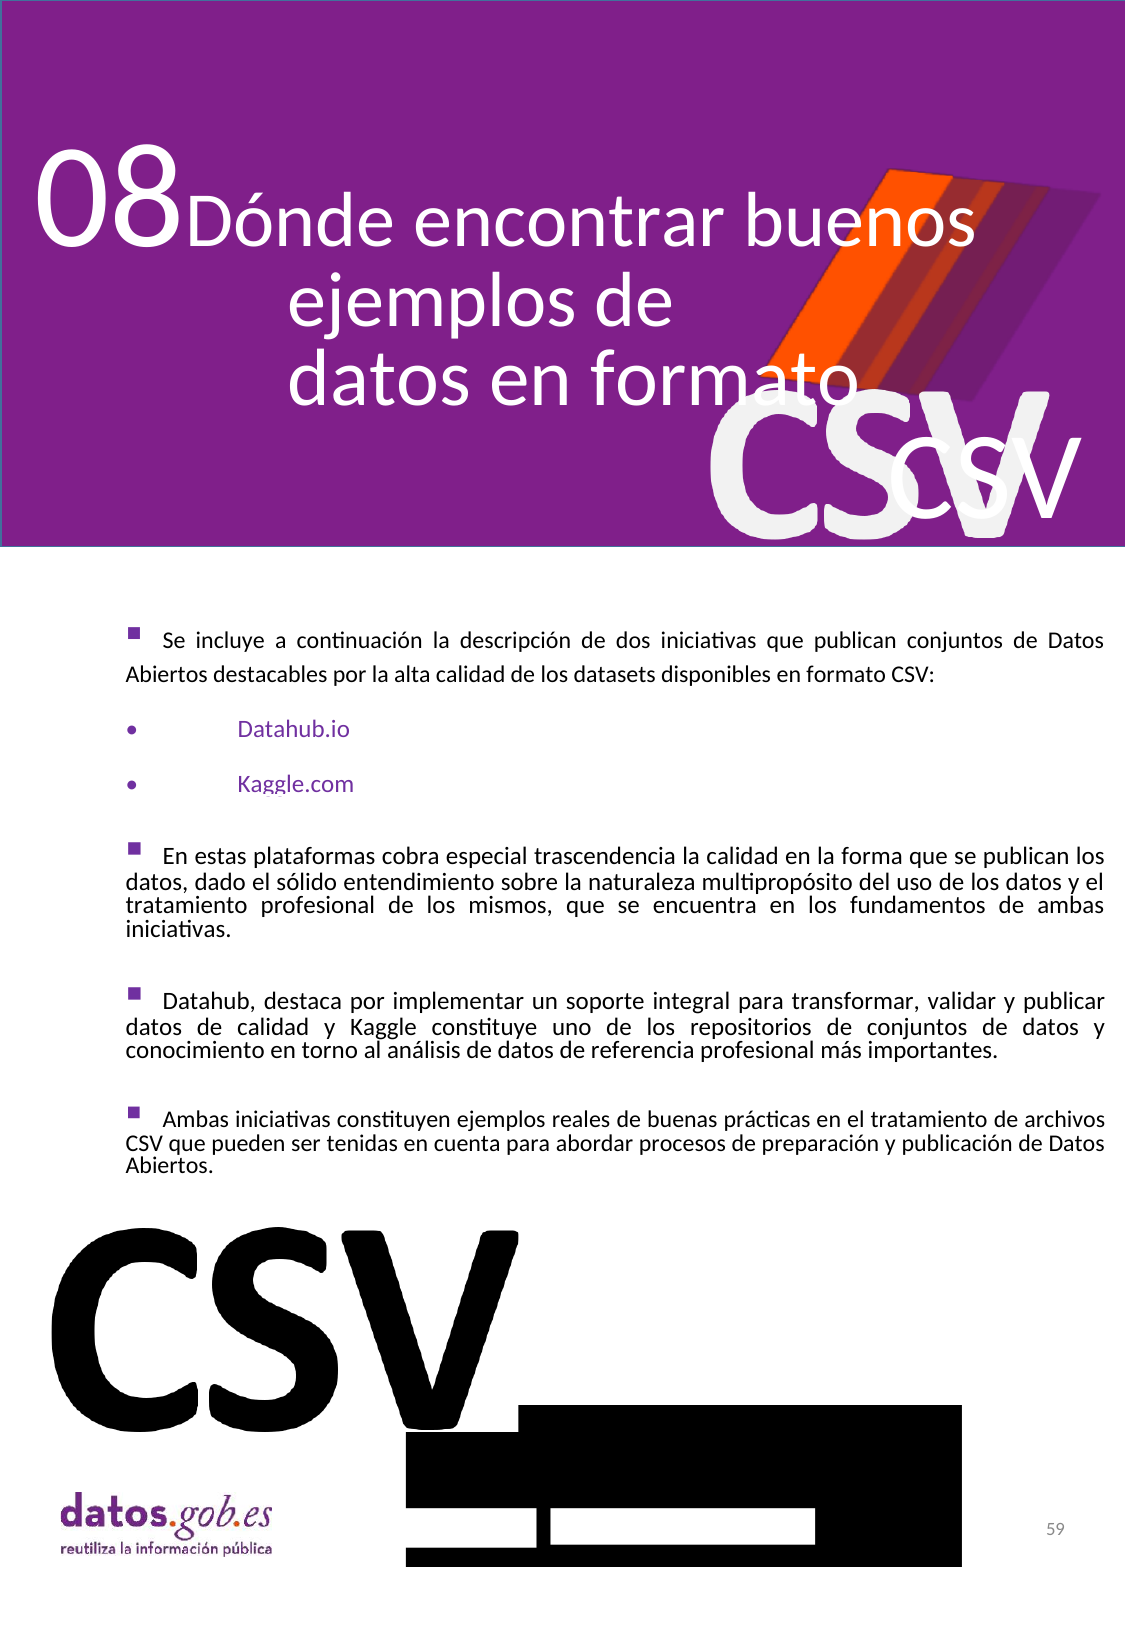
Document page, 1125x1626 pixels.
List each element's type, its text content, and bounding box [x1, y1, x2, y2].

picture [0, 0, 1125, 547]
list Datahub.io [125, 713, 1106, 744]
text CSV [887, 420, 1106, 543]
list Ambas iniciativas constituyen ejemplos reales de buenas prácticas en el tratamiento de archivos CSV que pueden ser tenidas en cuenta para abordar procesos de preparación y publicación de Datos Abiertos. [125, 1095, 1106, 1180]
picture [60, 1492, 272, 1557]
list Datahub, destaca por implementar un soporte integral para transformar, validar y publicar datos de calidad y Kaggle constituye uno de los repositorios de conjuntos de datos y conocimiento en torno al análisis de datos de referencia profesional más importantes. [125, 974, 1106, 1065]
text 08Dónde encontrar buenos ejemplos de [34, 138, 1106, 346]
list Se incluye a continuación la descripción de dos iniciativas que publican conjuntos de Datos Abiertos destacables por la alta calidad de los datasets disponibles en formato CSV: [125, 604, 1106, 688]
list En estas plataformas cobra especial trascendencia la calidad en la forma que se publican los datos, dado el sólido entendimiento sobre la naturaleza multipropósito del uso de los datos y el tratamiento profesional de los mismos, que se encuentra en los fundamentos de ambas iniciativas. [125, 829, 1106, 944]
picture [51, 1227, 1125, 1567]
text datos en formato [287, 346, 1106, 420]
list Kaggle.com [125, 768, 1106, 799]
text 59 [1046, 1517, 1106, 1540]
